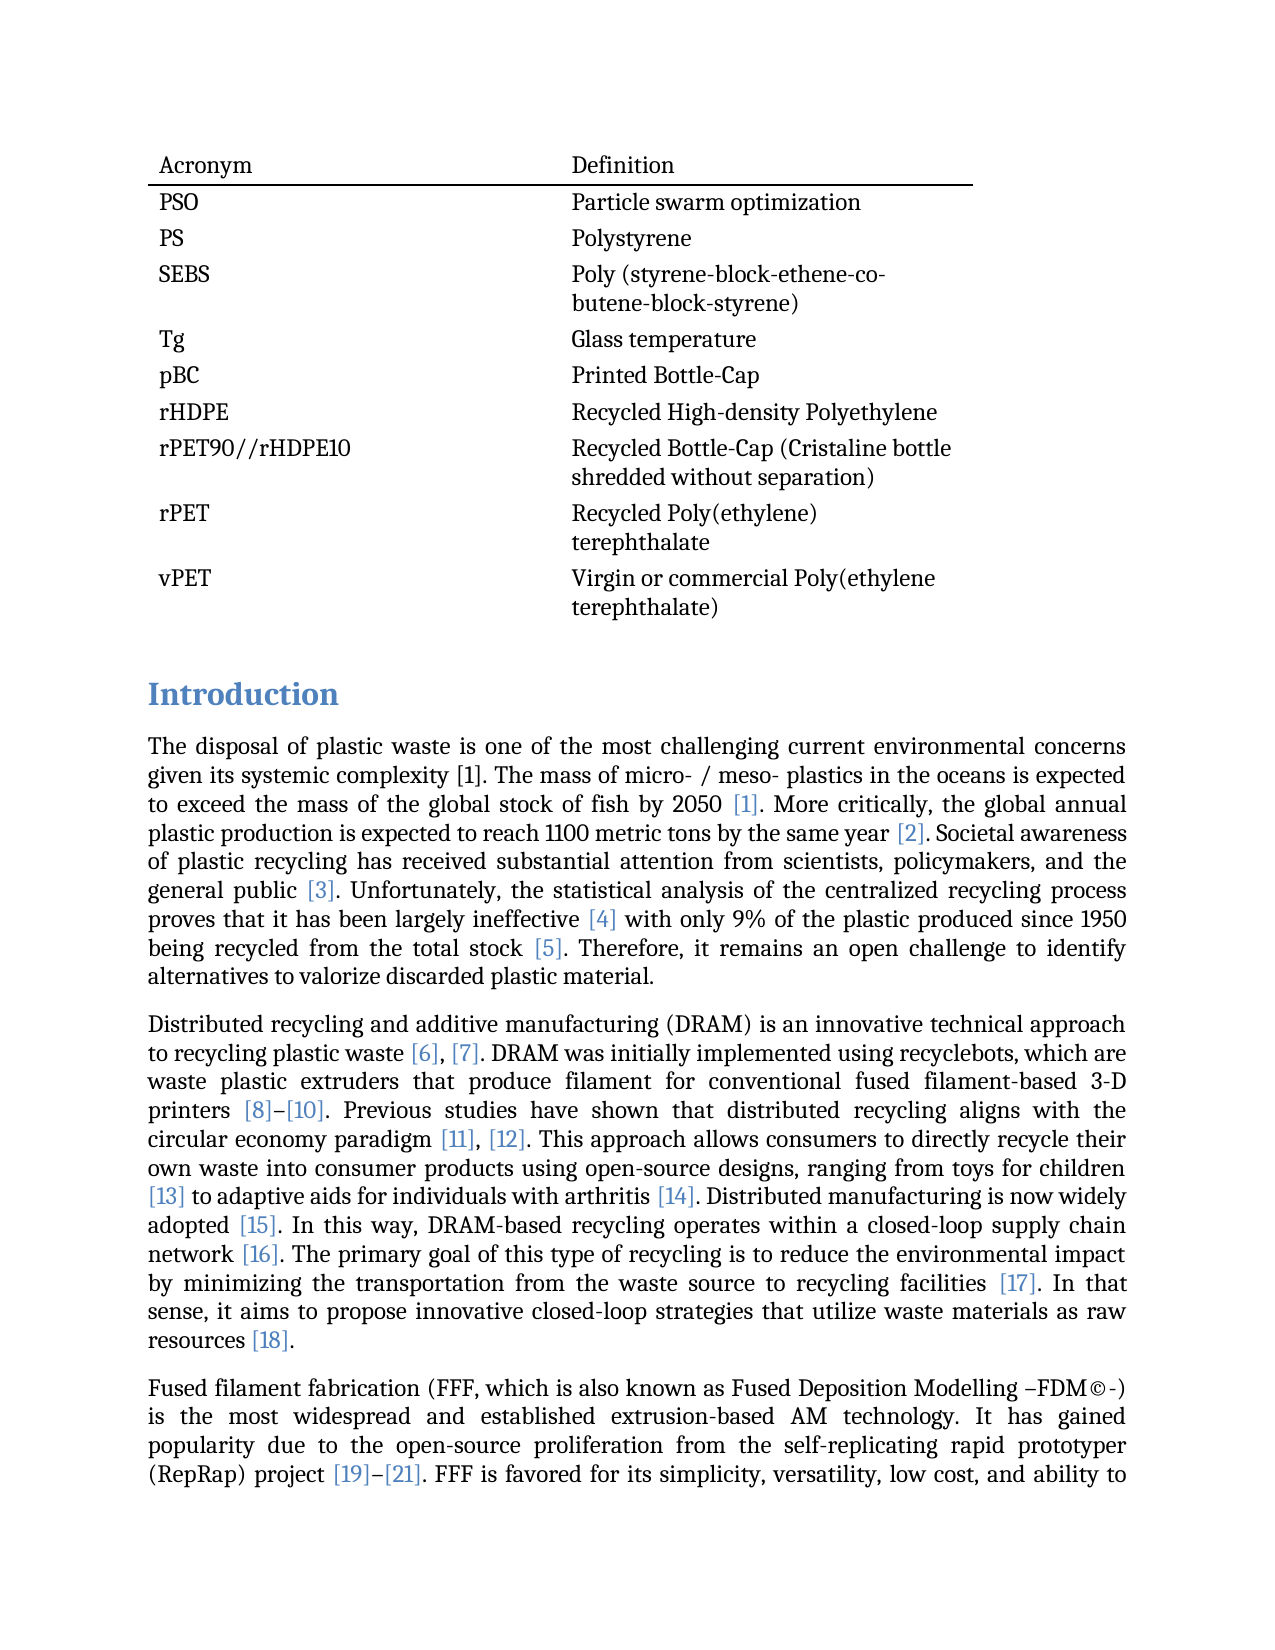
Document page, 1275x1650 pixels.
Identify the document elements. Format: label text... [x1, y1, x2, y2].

table_cell rHDPE [148, 394, 560, 430]
table_cell Printed Bottle-Cap [560, 358, 973, 394]
subtitle Introduction [148, 675, 1127, 713]
table_header Definition [560, 148, 973, 184]
table_cell vPET [148, 560, 560, 625]
table_cell Virgin or commercial Poly(ethylene terephthalate) [560, 560, 973, 625]
table_cell SEBS [148, 256, 560, 321]
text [148, 1373, 1127, 1488]
table_cell Recycled High-density Polyethylene [560, 394, 973, 430]
table_cell Polystyrene [560, 220, 973, 256]
table_cell Glass temperature [560, 321, 973, 358]
table_cell rPET [148, 495, 560, 560]
table_cell rPET90//rHDPE10 [148, 430, 560, 495]
text Distributed recycling and additive manufacturing (DRAM) is an innovative technical approach to recycling plastic waste [6], [7]. DRAM was initially implemented using recyclebots, which are waste plastic extruders that produce filament for conventional fused filament-based 3-D printers [8]–[10]. Previous studies have shown that distributed recycling aligns with the circular economy paradigm [11], [12]. This approach allows consumers to directly recycle their own waste into consumer products using open-source designs, ranging from toys for children [13] to adaptive aids for individuals with arthritis [14]. Distributed manufacturing is now widely adopted [15]. In this way, DRAM-based recycling operates within a closed-loop supply chain network [16]. The primary goal of this type of recycling is to reduce the environmental impact by minimizing the transportation from the waste source to recycling facilities [17]. In that sense, it aims to propose innovative closed-loop strategies that utilize waste materials as raw resources [18]. [148, 1010, 1127, 1355]
text The disposal of plastic waste is one of the most challenging current environmental concerns given its systemic complexity [1]. The mass of micro- / meso- plastics in the oceans is expected to exceed the mass of the global stock of fish by 2050 [1]. More critically, the global annual plastic production is expected to reach 1100 metric tons by the same year [2]. Societal awareness of plastic recycling has received substantial attention from scientists, policymakers, and the general public [3]. Unfortunately, the statistical analysis of the centralized recycling process proves that it has been largely ineffective [4] with only 9% of the plastic produced since 1950 being recycled from the total stock [5]. Therefore, it remains an open challenge to identify alternatives to valorize discarded plastic material. [148, 732, 1127, 991]
table_cell Poly (styrene-block-ethene-co-butene-block-styrene) [560, 256, 973, 321]
table_cell Particle swarm optimization [560, 186, 973, 220]
table_cell Recycled Bottle-Cap (Cristaline bottle shredded without separation) [560, 430, 973, 495]
table_header Acronym [148, 148, 560, 184]
table_cell pBC [148, 358, 560, 394]
table_cell PSO [148, 186, 560, 220]
table_cell PS [148, 220, 560, 256]
table_cell Recycled Poly(ethylene) terephthalate [560, 495, 973, 560]
table_cell Tg [148, 321, 560, 358]
